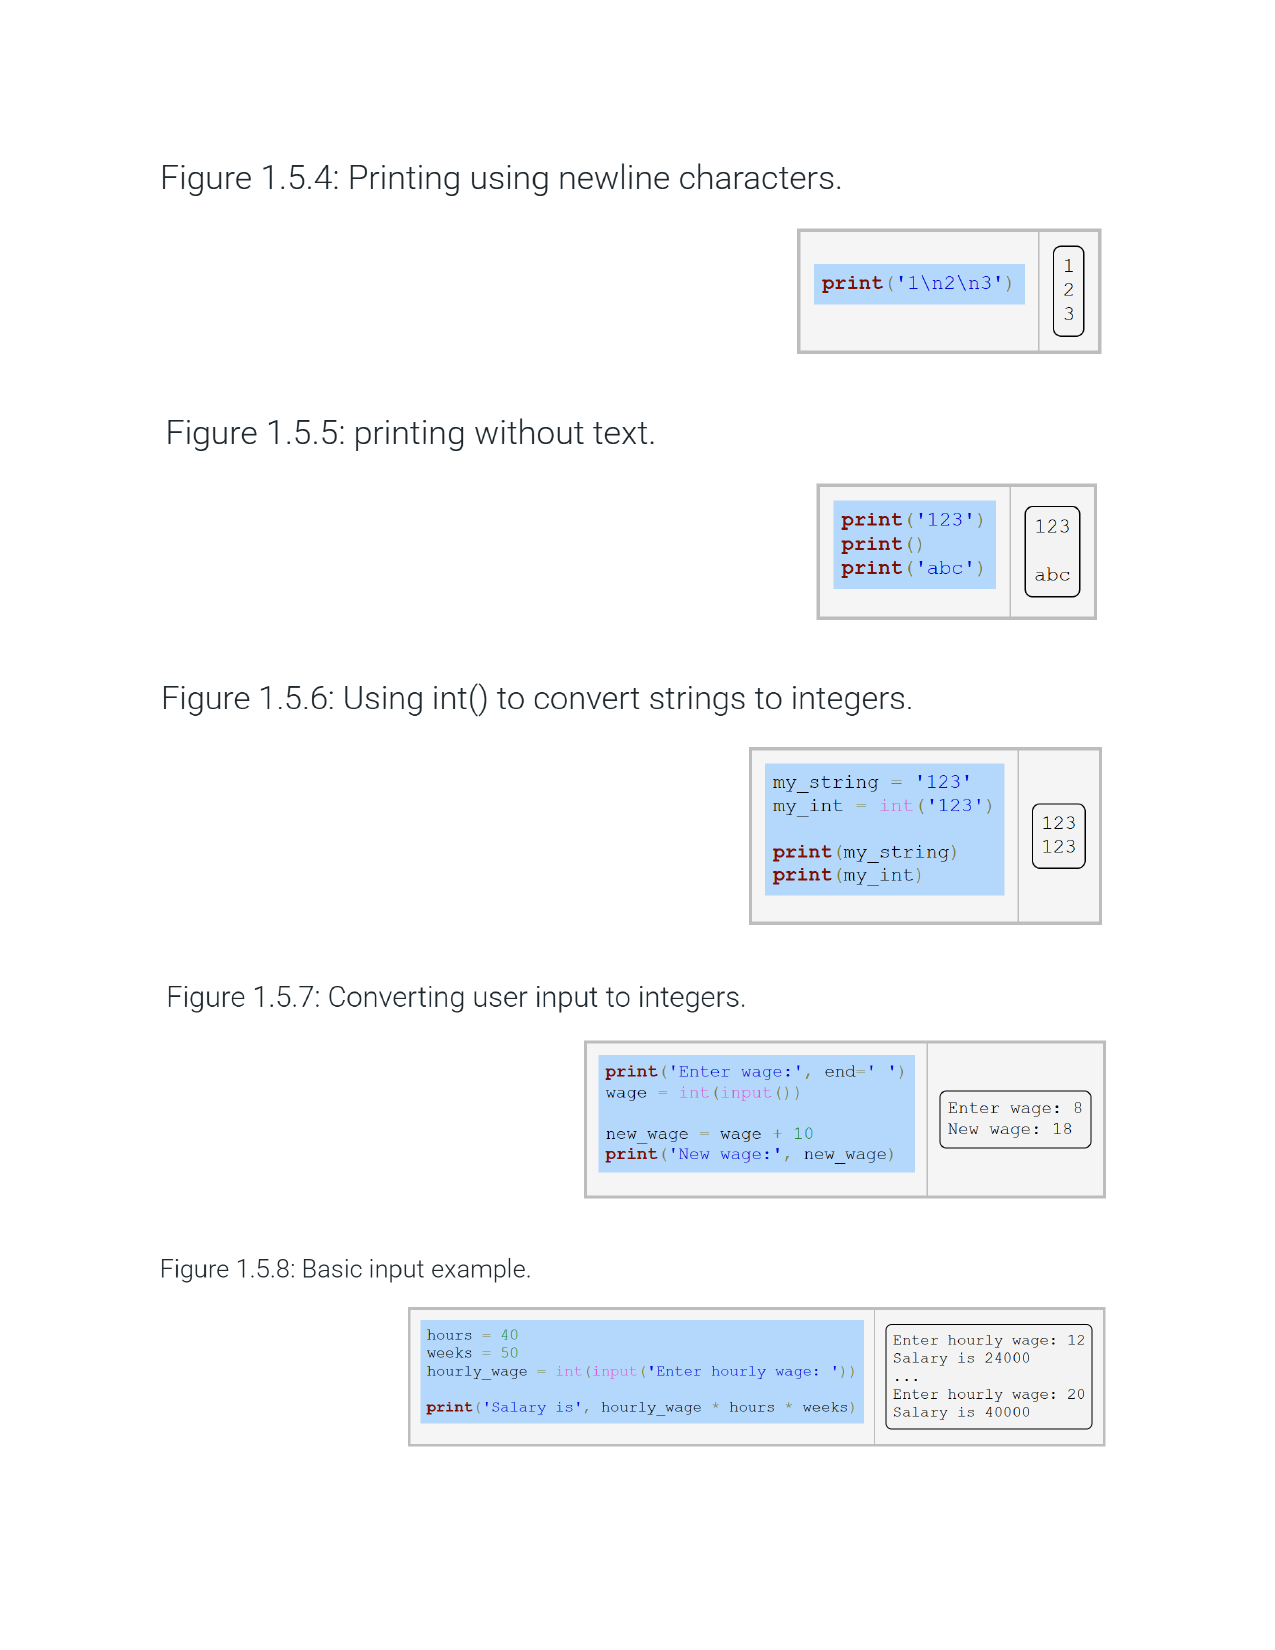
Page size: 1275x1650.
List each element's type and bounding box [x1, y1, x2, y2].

picture [150, 150, 1125, 382]
picture [150, 403, 1125, 654]
picture [150, 971, 1125, 1221]
picture [150, 1242, 1125, 1466]
picture [150, 675, 1125, 950]
